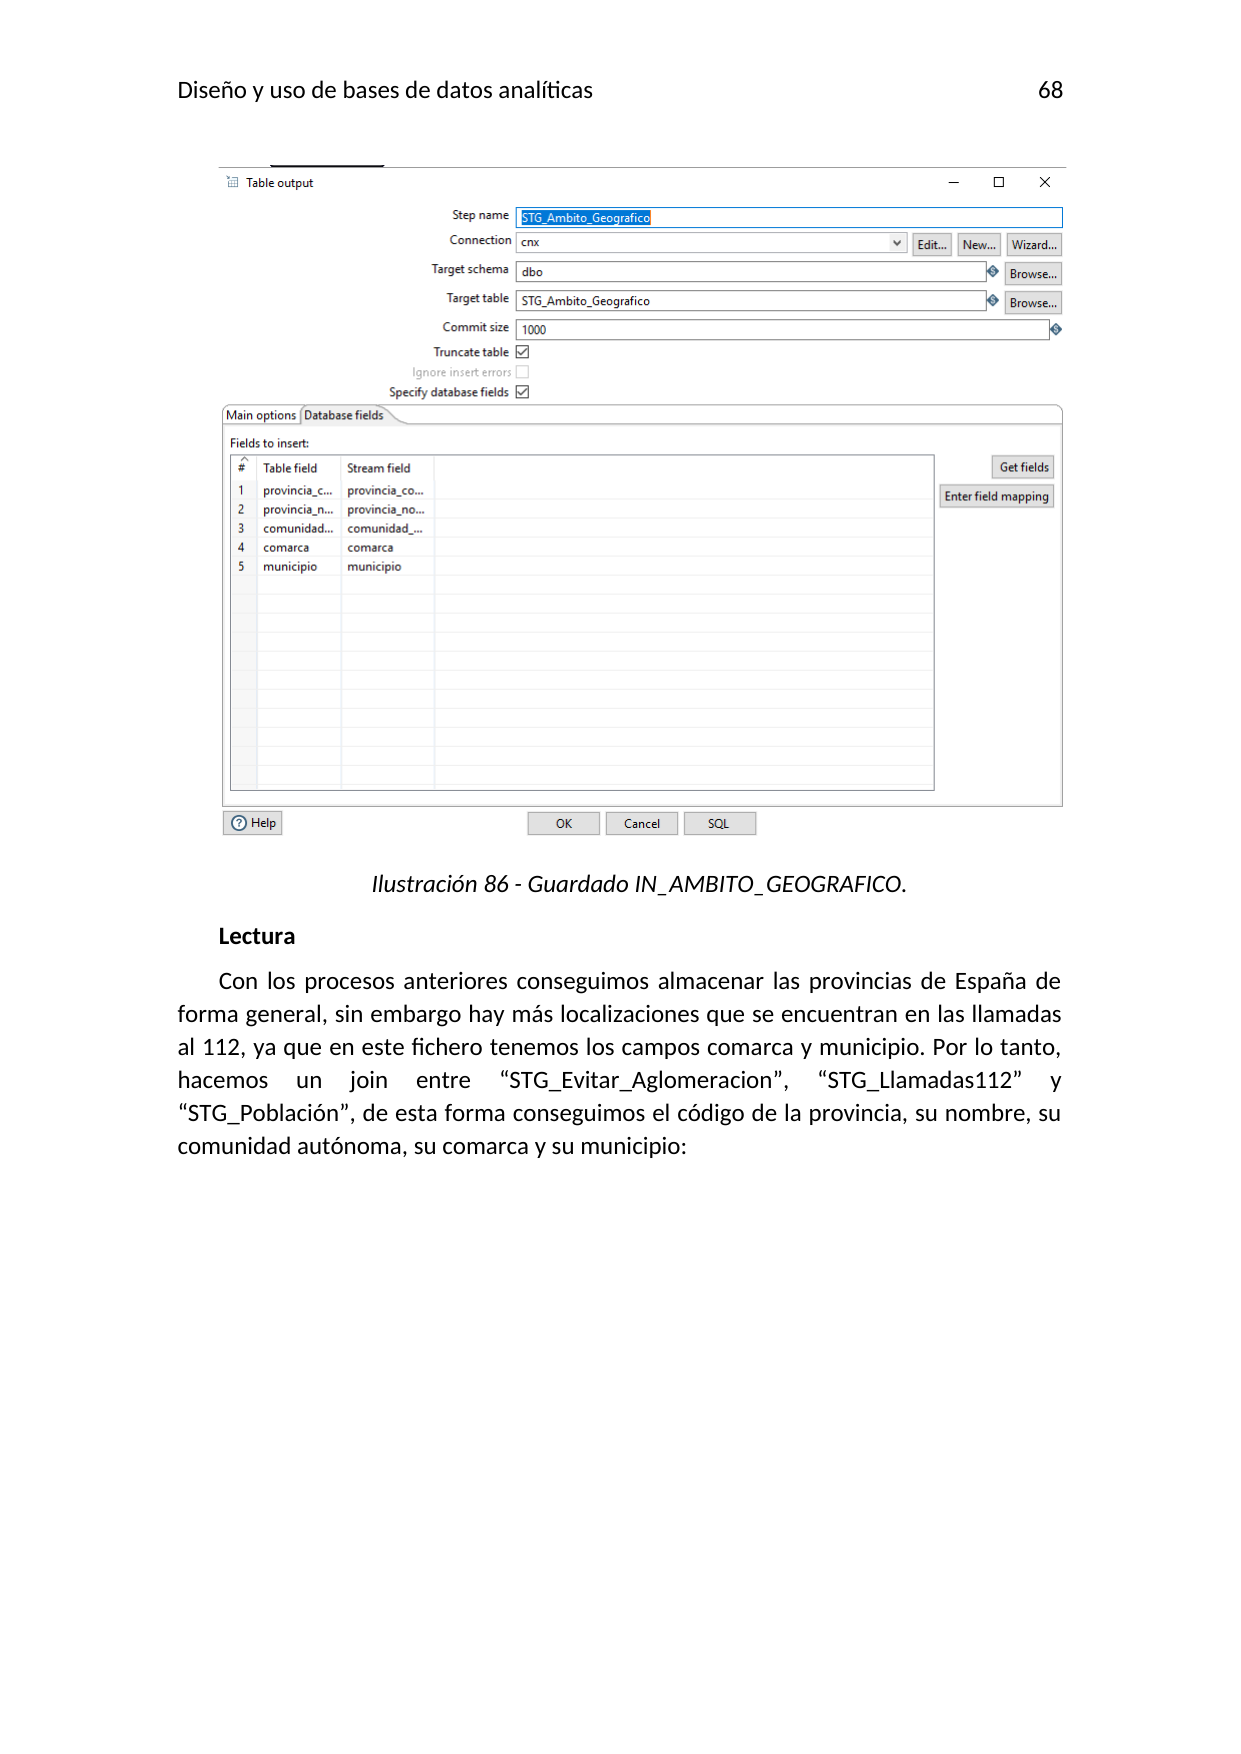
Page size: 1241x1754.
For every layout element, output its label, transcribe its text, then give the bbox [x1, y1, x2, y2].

subtitle Lectura [177, 920, 1063, 950]
text Con los procesos anteriores conseguimos almacenar las provincias de España de forma general, sin embargo hay más localizaciones que se encuentran en las llamadas al 112, ya que en este fichero tenemos los campos comarca y municipio. Por lo tanto, hacemos un join entre “STG_Evitar_Aglomeracion”, “STG_Llamadas112” y “STG_Población”, de esta forma conseguimos el código de la provincia, su nombre, su comunidad autónoma, su comarca y su municipio: [177, 965, 1063, 1160]
picture [218, 165, 1067, 837]
text Ilustración 86 - Guardado IN_AMBITO_GEOGRAFICO. [177, 868, 1063, 899]
